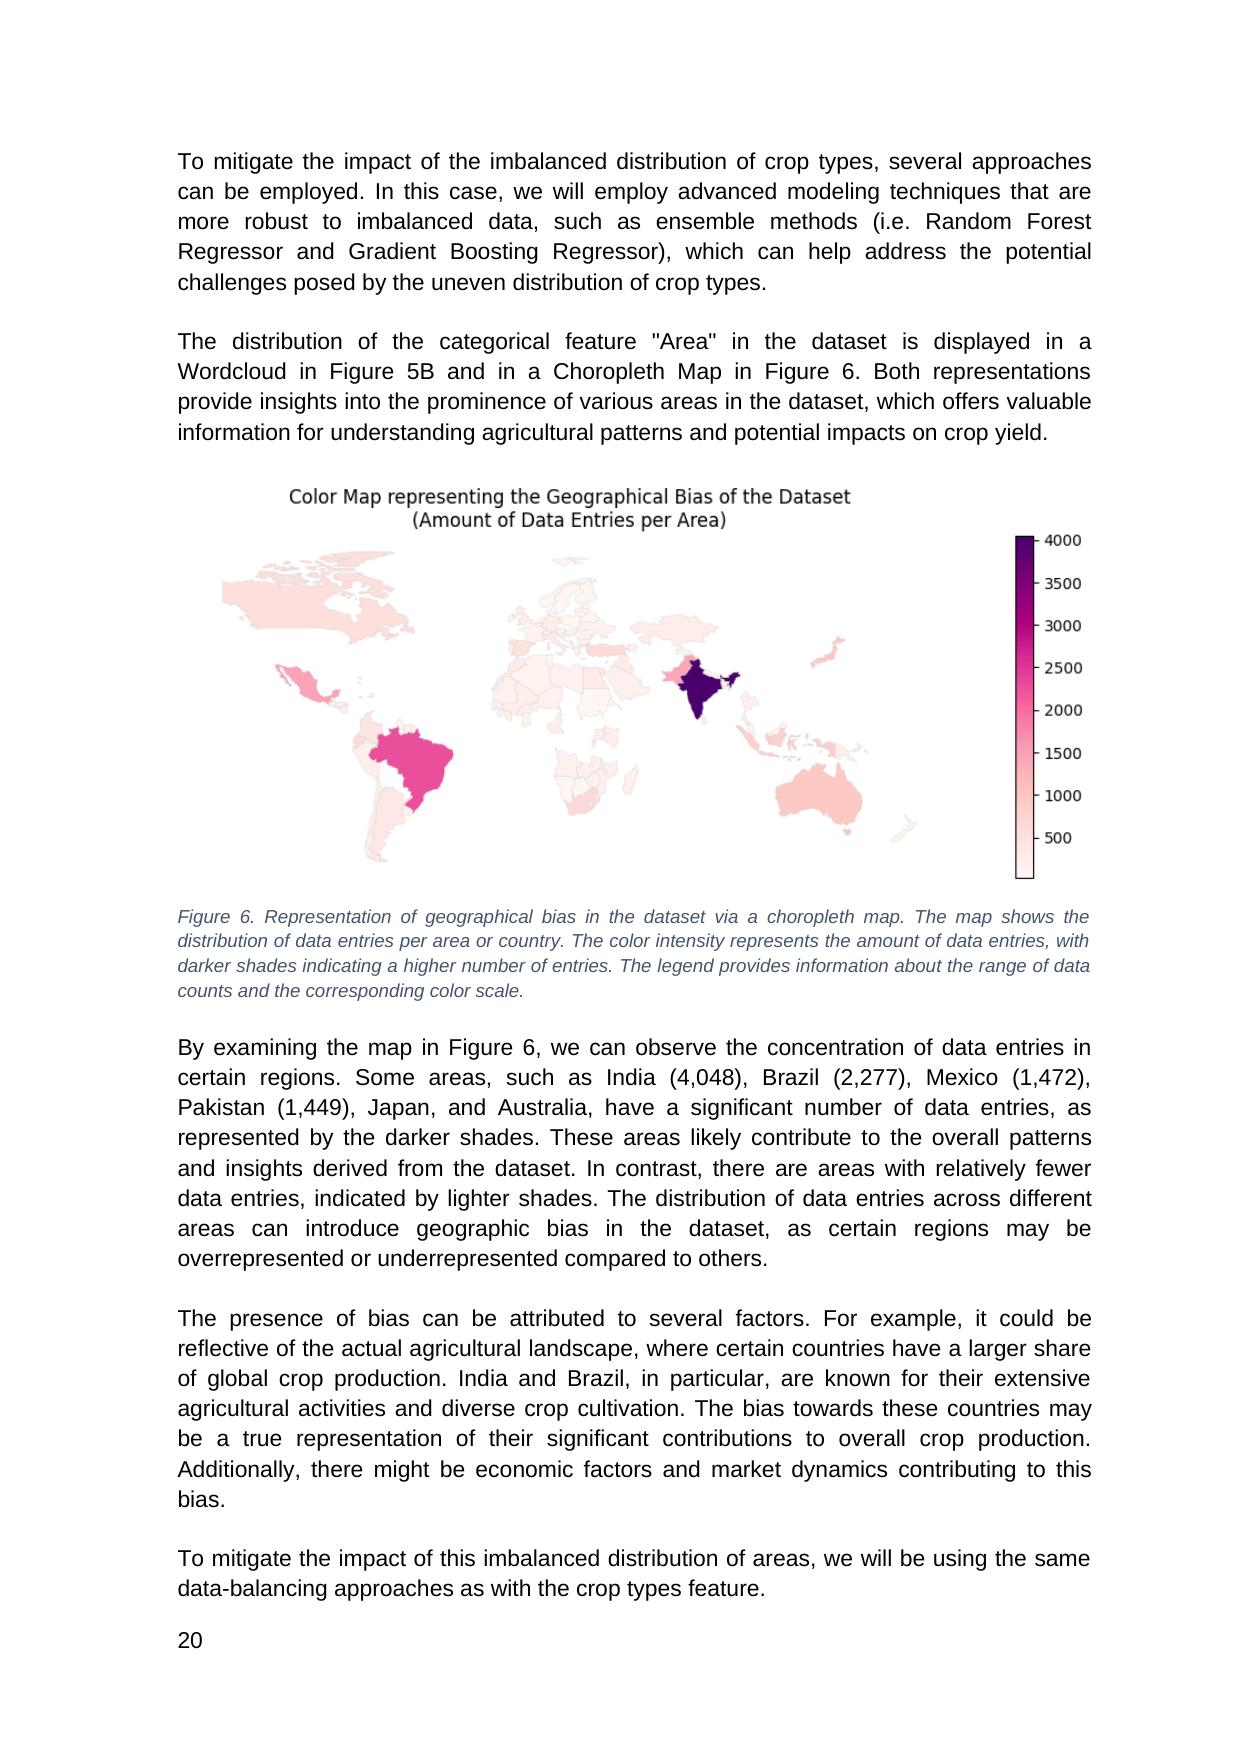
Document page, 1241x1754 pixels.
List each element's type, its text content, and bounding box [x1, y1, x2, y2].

text By examining the map in Figure 6, we can observe the concentration of data entries in certain regions. Some areas, such as India (4,048), Brazil (2,277), Mexico (1,472), Pakistan (1,449), Japan, and Australia, have a significant number of data entries, as represented by the darker shades. These areas likely contribute to the overall patterns and insights derived from the dataset. In contrast, there are areas with relatively fewer data entries, indicated by lighter shades. The distribution of data entries across different areas can introduce geographic bias in the dataset, as certain regions may be overrepresented or underrepresented compared to others. [177, 1034, 1092, 1272]
text The presence of bias can be attributed to several factors. For example, it could be reflective of the actual agricultural landscape, where certain countries have a larger share of global crop production. India and Brazil, in particular, are known for their extensive agricultural activities and diverse crop cultivation. The bias towards these countries may be a true representation of their significant contributions to overall crop production. Additionally, there might be economic factors and market dynamics contributing to this bias. [177, 1304, 1092, 1512]
text To mitigate the impact of this imbalanced distribution of areas, we will be using the same data-balancing approaches as with the crop types feature. [177, 1545, 1092, 1602]
picture [177, 477, 1093, 889]
text The distribution of the categorical feature "Area" in the dataset is displayed in a Wordcloud in Figure 5B and in a Choropleth Map in Figure 6. Both representations provide insights into the prominence of various areas in the dataset, which offers valuable information for understanding agricultural patterns and potential impacts on crop yield. [177, 328, 1092, 445]
text To mitigate the impact of the imbalanced distribution of crop types, several approaches can be employed. In this case, we will employ advanced modeling techniques that are more robust to imbalanced data, such as ensemble methods (i.e. Random Forest Regressor and Gradient Boosting Regressor), which can help address the potential challenges posed by the uneven distribution of crop types. [177, 148, 1092, 295]
